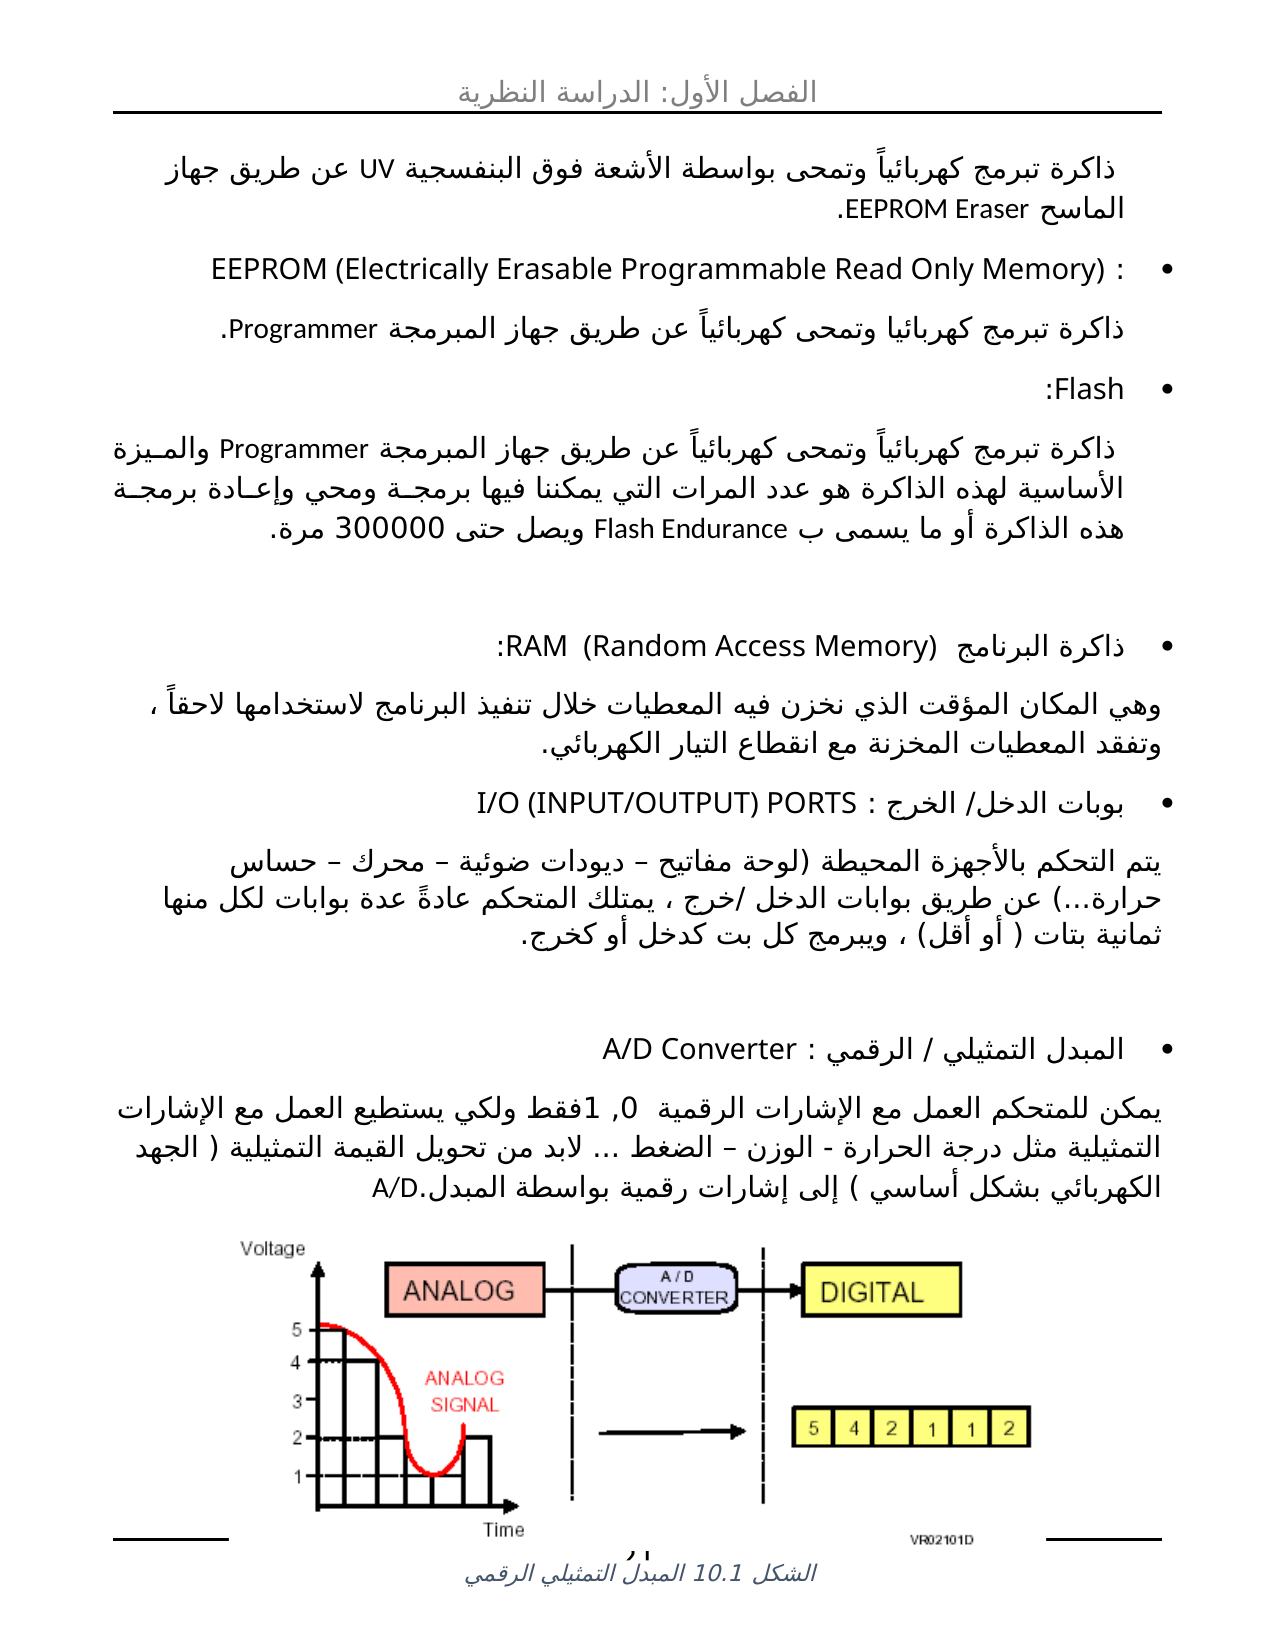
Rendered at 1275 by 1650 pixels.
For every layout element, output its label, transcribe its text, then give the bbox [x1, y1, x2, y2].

list ذاكرة البرنامج RAM (Random Access Memory): [112, 625, 1162, 665]
text ذاكرة تبرمج كهربائياً وتمحى كهربائياً عن طريق جهاز المبرمجة Programmer والميزة الأساسية لهذه الذاكرة هو عدد المرات التي يمكننا فيها برمجة ومحي وإعادة برمجة هذه الذاكرة أو ما يسمى ب Flash Endurance ويصل حتى 300000 مرة. [112, 430, 1125, 546]
list بوبات الدخل/ الخرج : I/O (INPUT/OUTPUT) PORTS [112, 782, 1162, 822]
text يتم التحكم بالأجهزة المحيطة (لوحة مفاتيح – ديودات ضوئية – محرك – حساس حرارة...) عن طريق بوابات الدخل /خرج ، يمتلك المتحكم عادةً عدة بوابات لكل منها ثمانية بتات ( أو أقل) ، ويبرمج كل بت كدخل أو كخرج. [112, 844, 1162, 952]
text يمكن للمتحكم العمل مع الإشارات الرقمية 0, 1فقط ولكي يستطيع العمل مع الإشارات التمثيلية مثل درجة الحرارة - الوزن – الضغط ... لابد من تحويل القيمة التمثيلية ( الجهد الكهربائي بشكل أساسي ) إلى إشارات رقمية بواسطة المبدل.A/D [112, 1091, 1162, 1204]
text وهي المكان المؤقت الذي نخزن فيه المعطيات خلال تنفيذ البرنامج لاستخدامها لاحقاً ، وتفقد المعطيات المخزنة مع انقطاع التيار الكهربائي. [112, 687, 1162, 760]
text ذاكرة تبرمج كهربائيا وتمحى كهربائياً عن طريق جهاز المبرمجة Programmer. [112, 311, 1162, 346]
list Flash: [112, 368, 1162, 408]
list المبدل التمثيلي / الرقمي : A/D Converter [112, 1029, 1162, 1068]
picture [228, 1229, 1047, 1551]
text ذاكرة تبرمج كهربائياً وتمحى بواسطة الأشعة فوق البنفسجية UV عن طريق جهاز الماسح EEPROM Eraser. [112, 150, 1125, 226]
list : EEPROM (Electrically Erasable Programmable Read Only Memory) [112, 248, 1162, 288]
